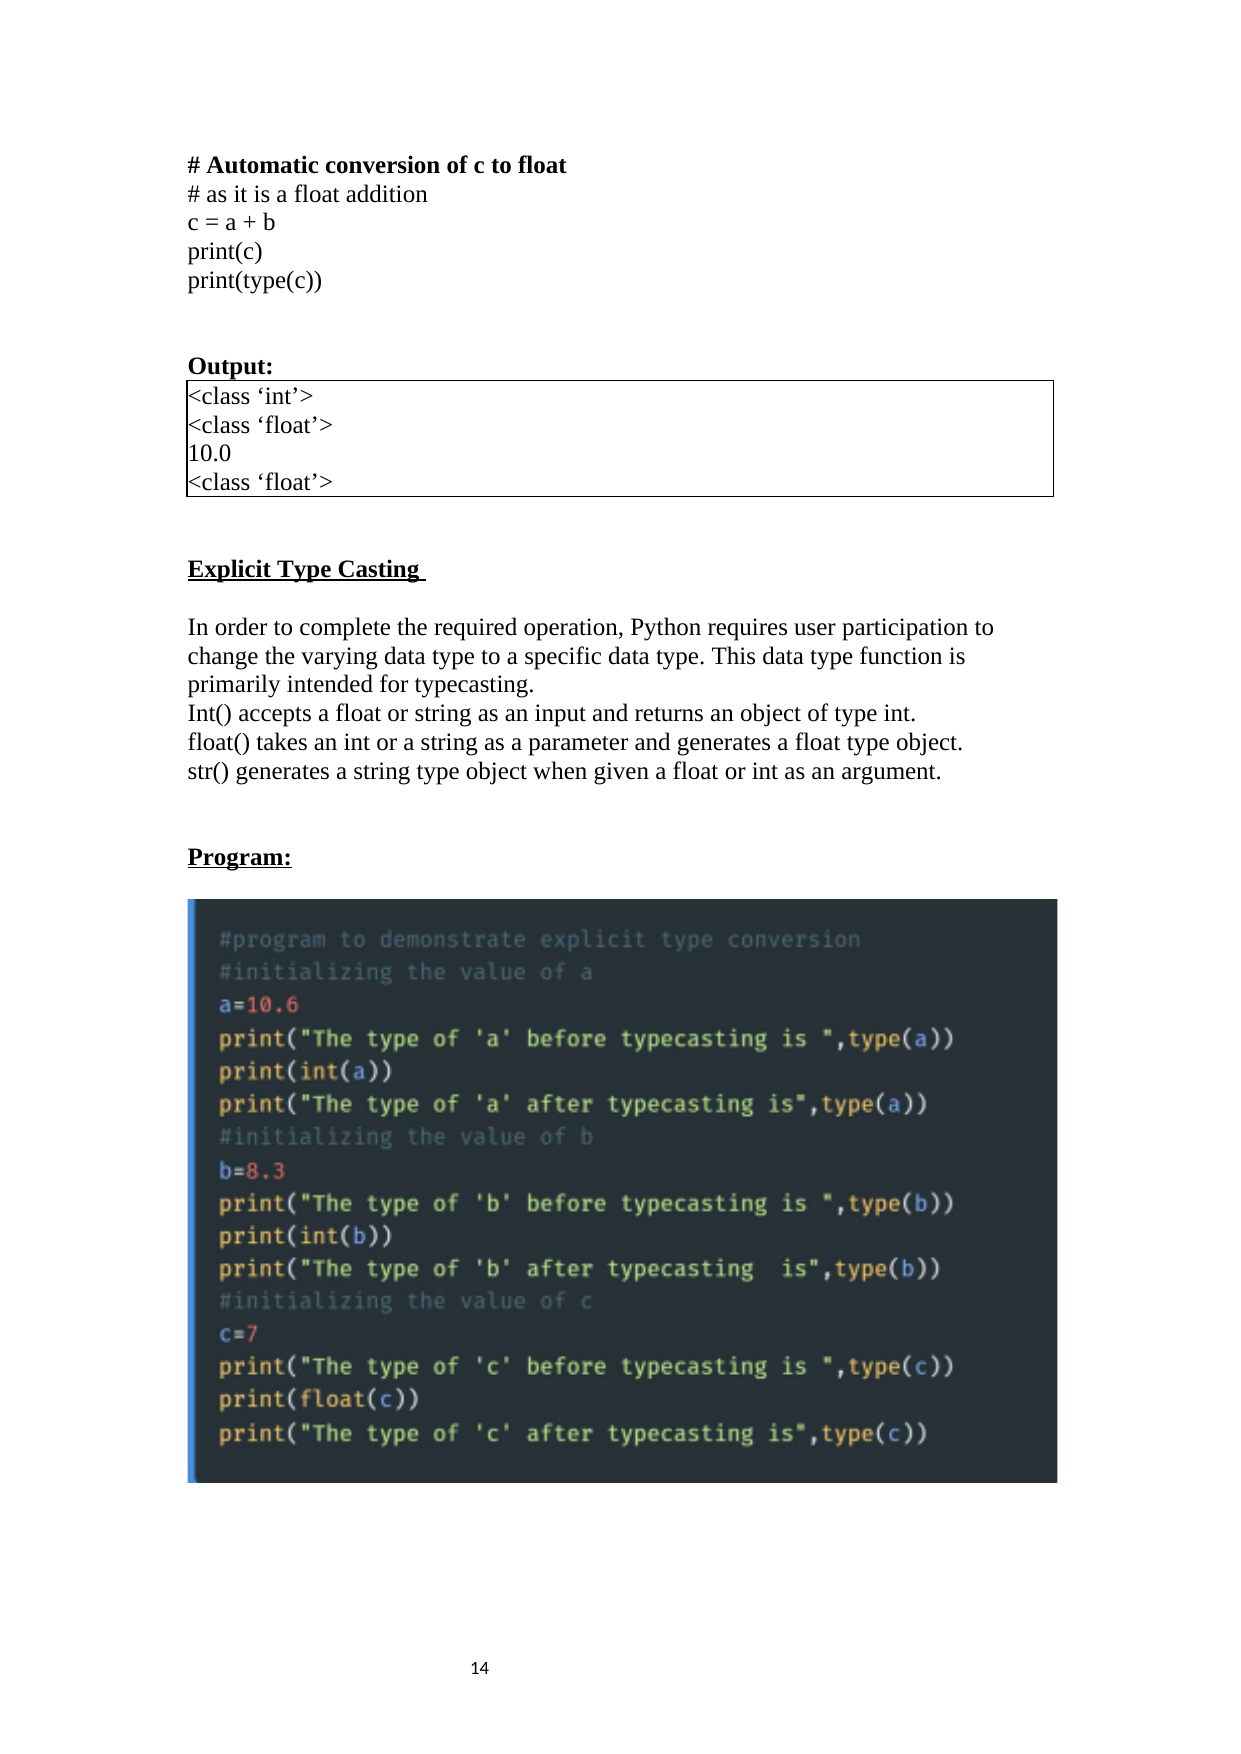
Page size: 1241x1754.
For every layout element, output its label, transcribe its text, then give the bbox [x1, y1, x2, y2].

text Explicit Type Casting [187, 554, 1053, 583]
text 10.0 [188, 438, 1053, 466]
text float() takes an int or a string as a parameter and generates a float type object. [187, 727, 1053, 756]
text c = a + b [187, 207, 1053, 236]
text # as it is a float addition [187, 179, 1053, 207]
text In order to complete the required operation, Python requires user participation to change the varying data type to a specific data type. This data type function is primarily intended for typecasting. [187, 612, 1053, 698]
text print(type(c)) [187, 265, 1053, 294]
text <class ‘int’> [188, 381, 1053, 410]
text Int() accepts a float or string as an input and returns an object of type int. [187, 698, 1053, 727]
text Output: [187, 351, 1053, 380]
text <class ‘float’> [188, 466, 1053, 496]
text Program: [187, 842, 1053, 871]
text # Automatic conversion of c to float [187, 150, 1053, 179]
text str() generates a string type object when given a float or int as an argument. [187, 756, 1053, 784]
text print(c) [187, 236, 1053, 265]
text <class ‘float’> [188, 410, 1053, 438]
picture [187, 899, 1058, 1483]
